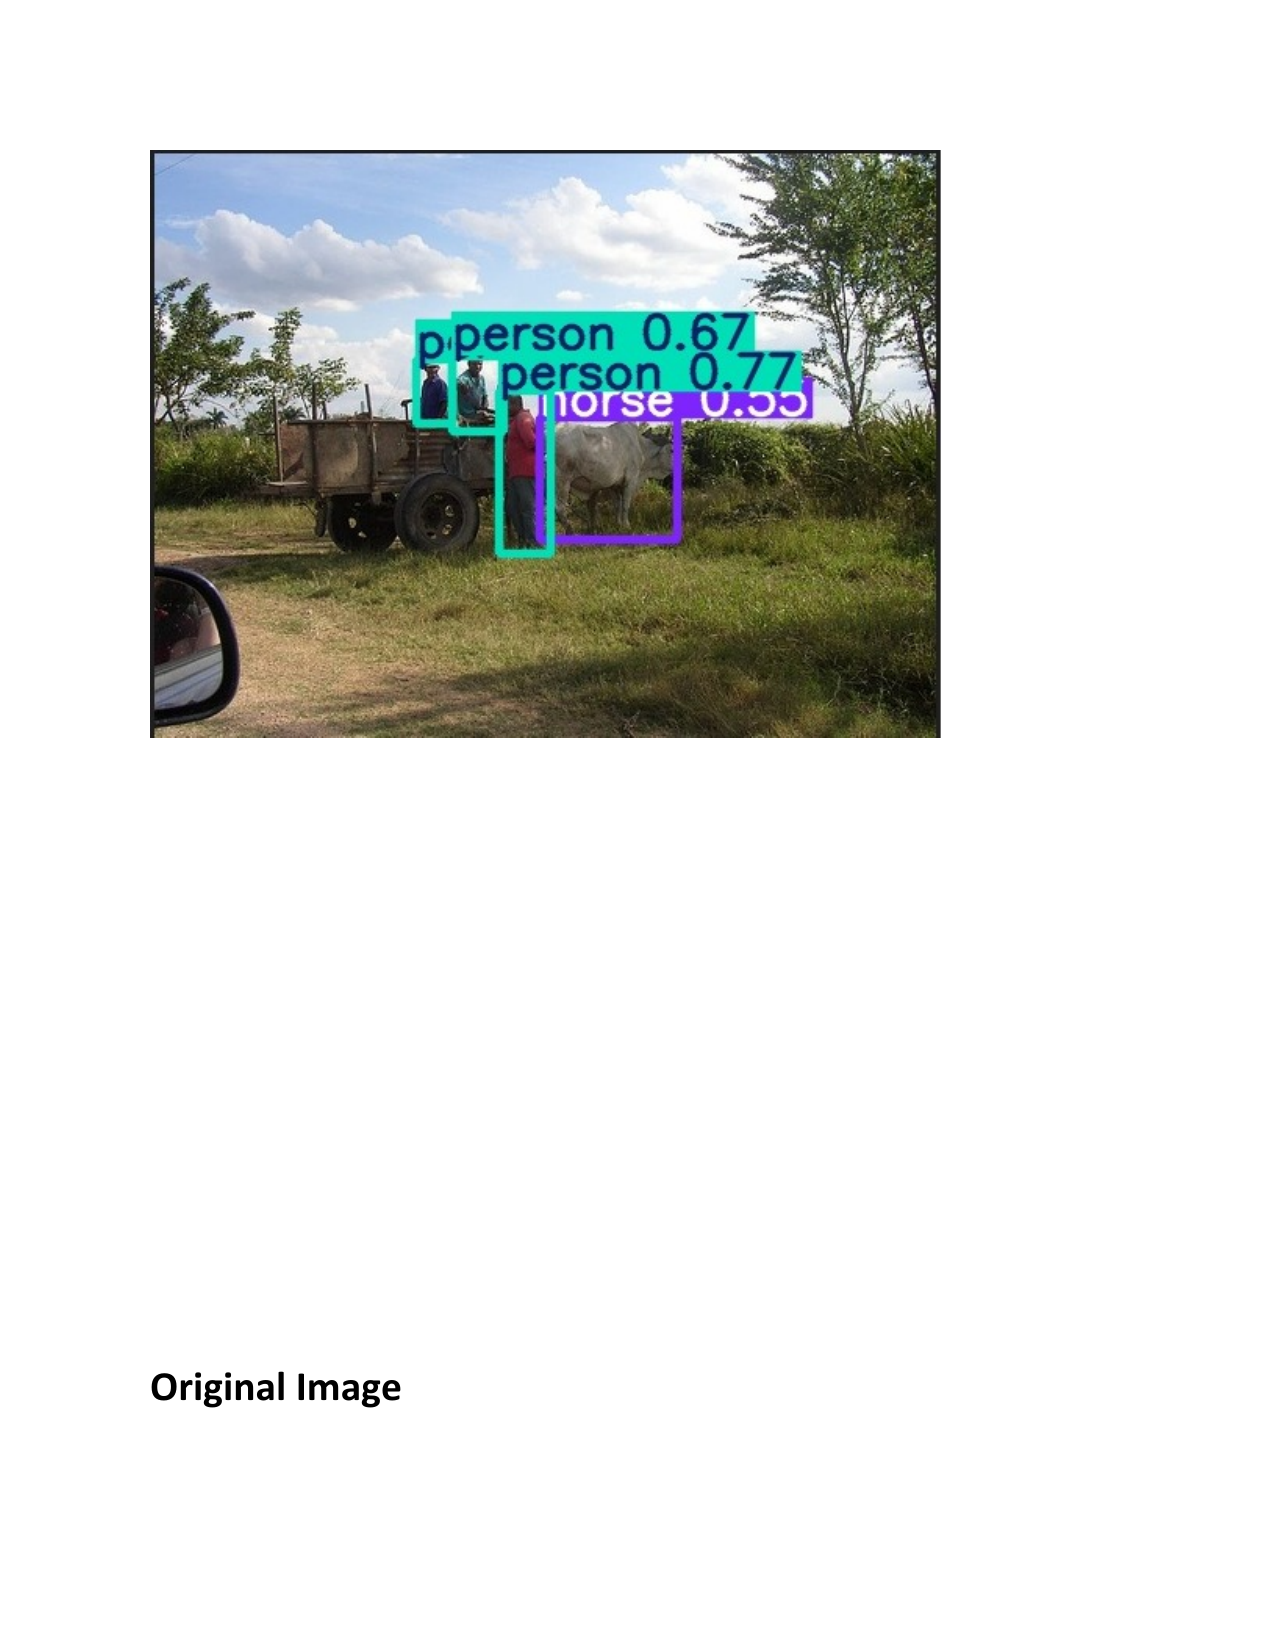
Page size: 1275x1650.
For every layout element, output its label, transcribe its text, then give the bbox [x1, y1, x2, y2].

text Original Image [150, 1359, 1125, 1410]
picture [150, 150, 941, 738]
